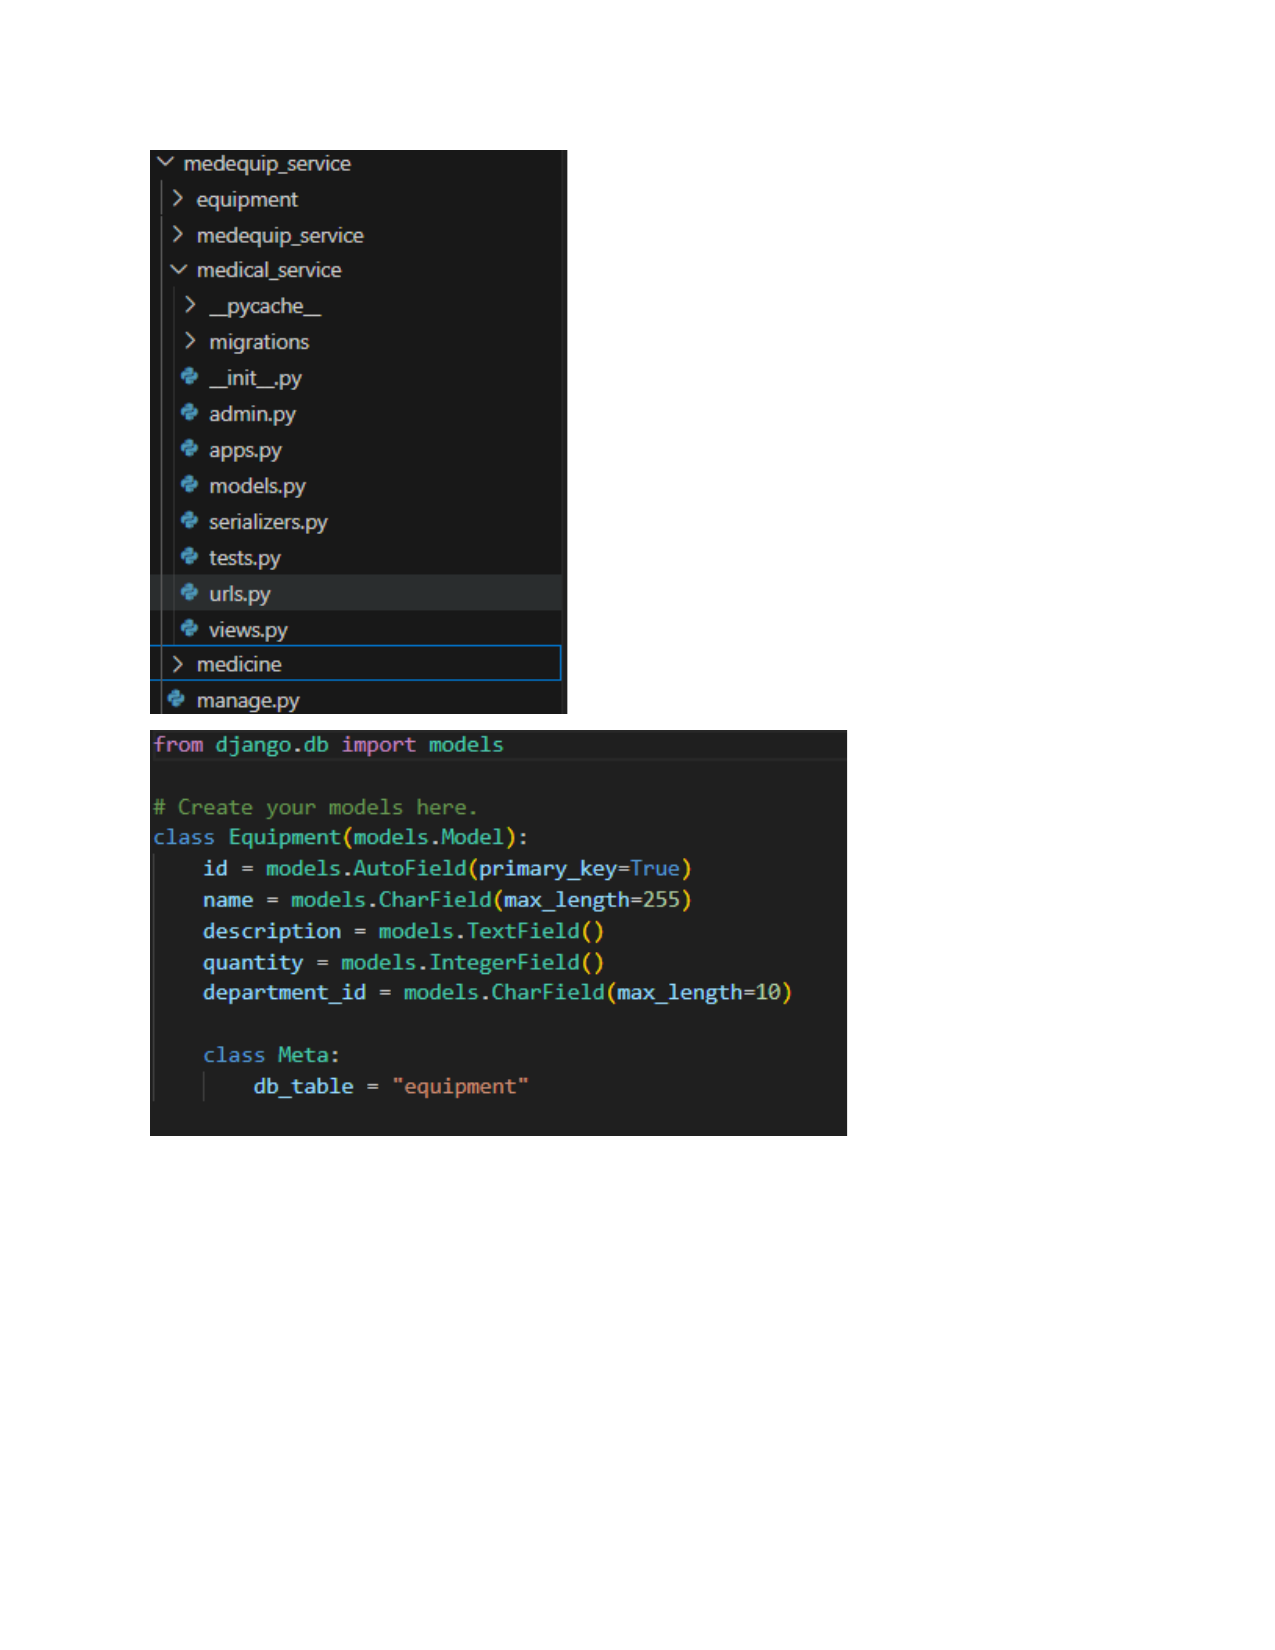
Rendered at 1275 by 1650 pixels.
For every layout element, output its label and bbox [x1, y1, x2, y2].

picture [150, 730, 848, 1136]
picture [150, 150, 568, 714]
